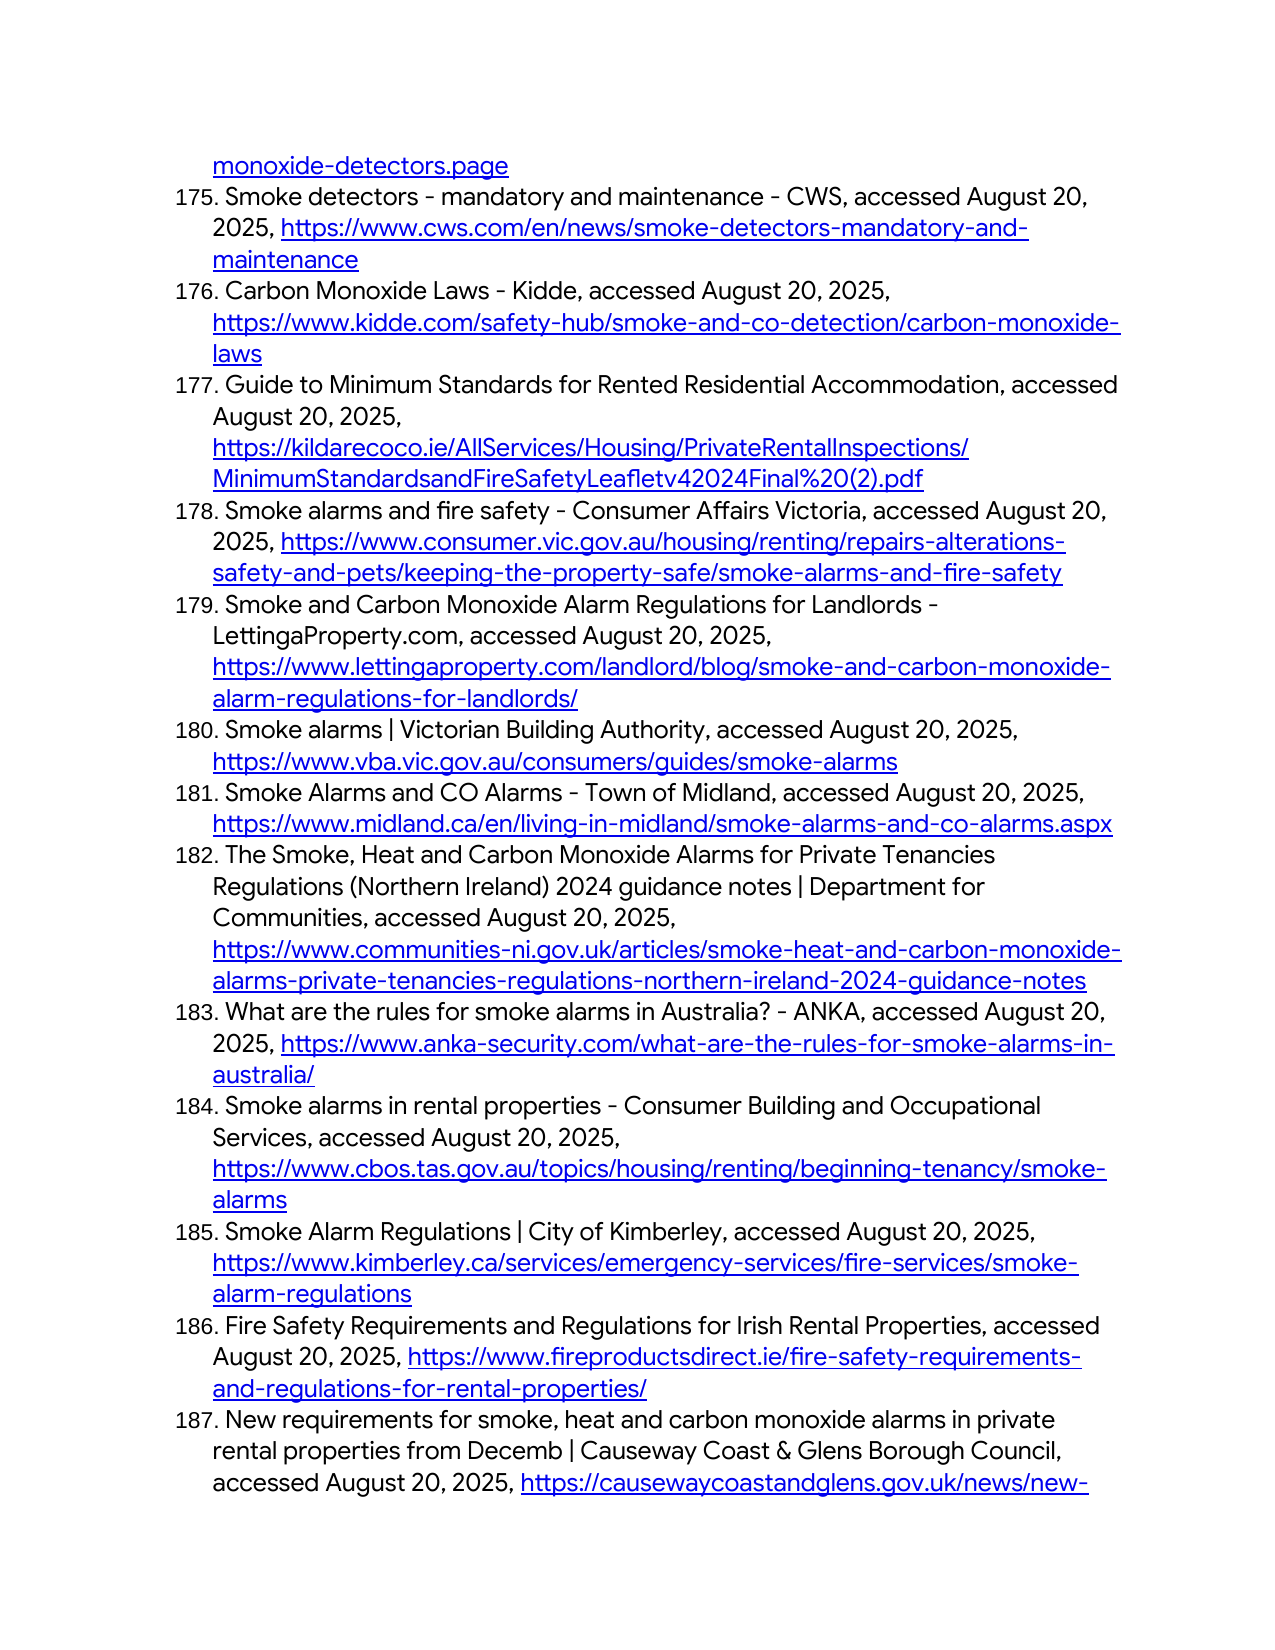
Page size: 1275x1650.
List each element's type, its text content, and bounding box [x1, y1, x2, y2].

list Carbon Monoxide Laws - Kidde, accessed August 20, 2025, https://www.kidde.com/safety-hub/smoke-and-co-detection/carbon-monoxide-laws [175, 275, 1125, 369]
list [175, 1404, 1125, 1498]
list What are the rules for smoke alarms in Australia? - ANKA, accessed August 20, 2025, https://www.anka-security.com/what-are-the-rules-for-smoke-alarms-in-australia/ [175, 997, 1125, 1091]
list Smoke and Carbon Monoxide Alarm Regulations for Landlords - LettingaProperty.com, accessed August 20, 2025, https://www.lettingaproperty.com/landlord/blog/smoke-and-carbon-monoxide-alarm-regulations-for-landlords/ [175, 589, 1125, 714]
list Smoke alarms | Victorian Building Authority, accessed August 20, 2025, https://www.vba.vic.gov.au/consumers/guides/smoke-alarms [175, 714, 1125, 777]
list The Smoke, Heat and Carbon Monoxide Alarms for Private Tenancies Regulations (Northern Ireland) 2024 guidance notes | Department for Communities, accessed August 20, 2025, https://www.communities-ni.gov.uk/articles/smoke-heat-and-carbon-monoxide-alarms-private-tenancies-regulations-northern-ireland-2024-guidance-notes [175, 840, 1125, 997]
list Smoke Alarms and CO Alarms - Town of Midland, accessed August 20, 2025, https://www.midland.ca/en/living-in-midland/smoke-alarms-and-co-alarms.aspx [175, 777, 1125, 840]
list Smoke Alarm Regulations | City of Kimberley, accessed August 20, 2025, https://www.kimberley.ca/services/emergency-services/fire-services/smoke-alarm-regulations [175, 1216, 1125, 1310]
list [175, 150, 1125, 181]
list Smoke detectors - mandatory and maintenance - CWS, accessed August 20, 2025, https://www.cws.com/en/news/smoke-detectors-mandatory-and-maintenance [175, 181, 1125, 275]
list Smoke alarms in rental properties - Consumer Building and Occupational Services, accessed August 20, 2025, https://www.cbos.tas.gov.au/topics/housing/renting/beginning-tenancy/smoke-alarms [175, 1091, 1125, 1216]
list Smoke alarms and fire safety - Consumer Affairs Victoria, accessed August 20, 2025, https://www.consumer.vic.gov.au/housing/renting/repairs-alterations-safety-and-pets/keeping-the-property-safe/smoke-alarms-and-fire-safety [175, 495, 1125, 589]
list Fire Safety Requirements and Regulations for Irish Rental Properties, accessed August 20, 2025, https://www.fireproductsdirect.ie/fire-safety-requirements-and-regulations-for-rental-properties/ [175, 1310, 1125, 1404]
list Guide to Minimum Standards for Rented Residential Accommodation, accessed August 20, 2025, https://kildarecoco.ie/AllServices/Housing/PrivateRentalInspections/MinimumStandardsandFireSafetyLeafletv42024Final%20(2).pdf [175, 369, 1125, 495]
